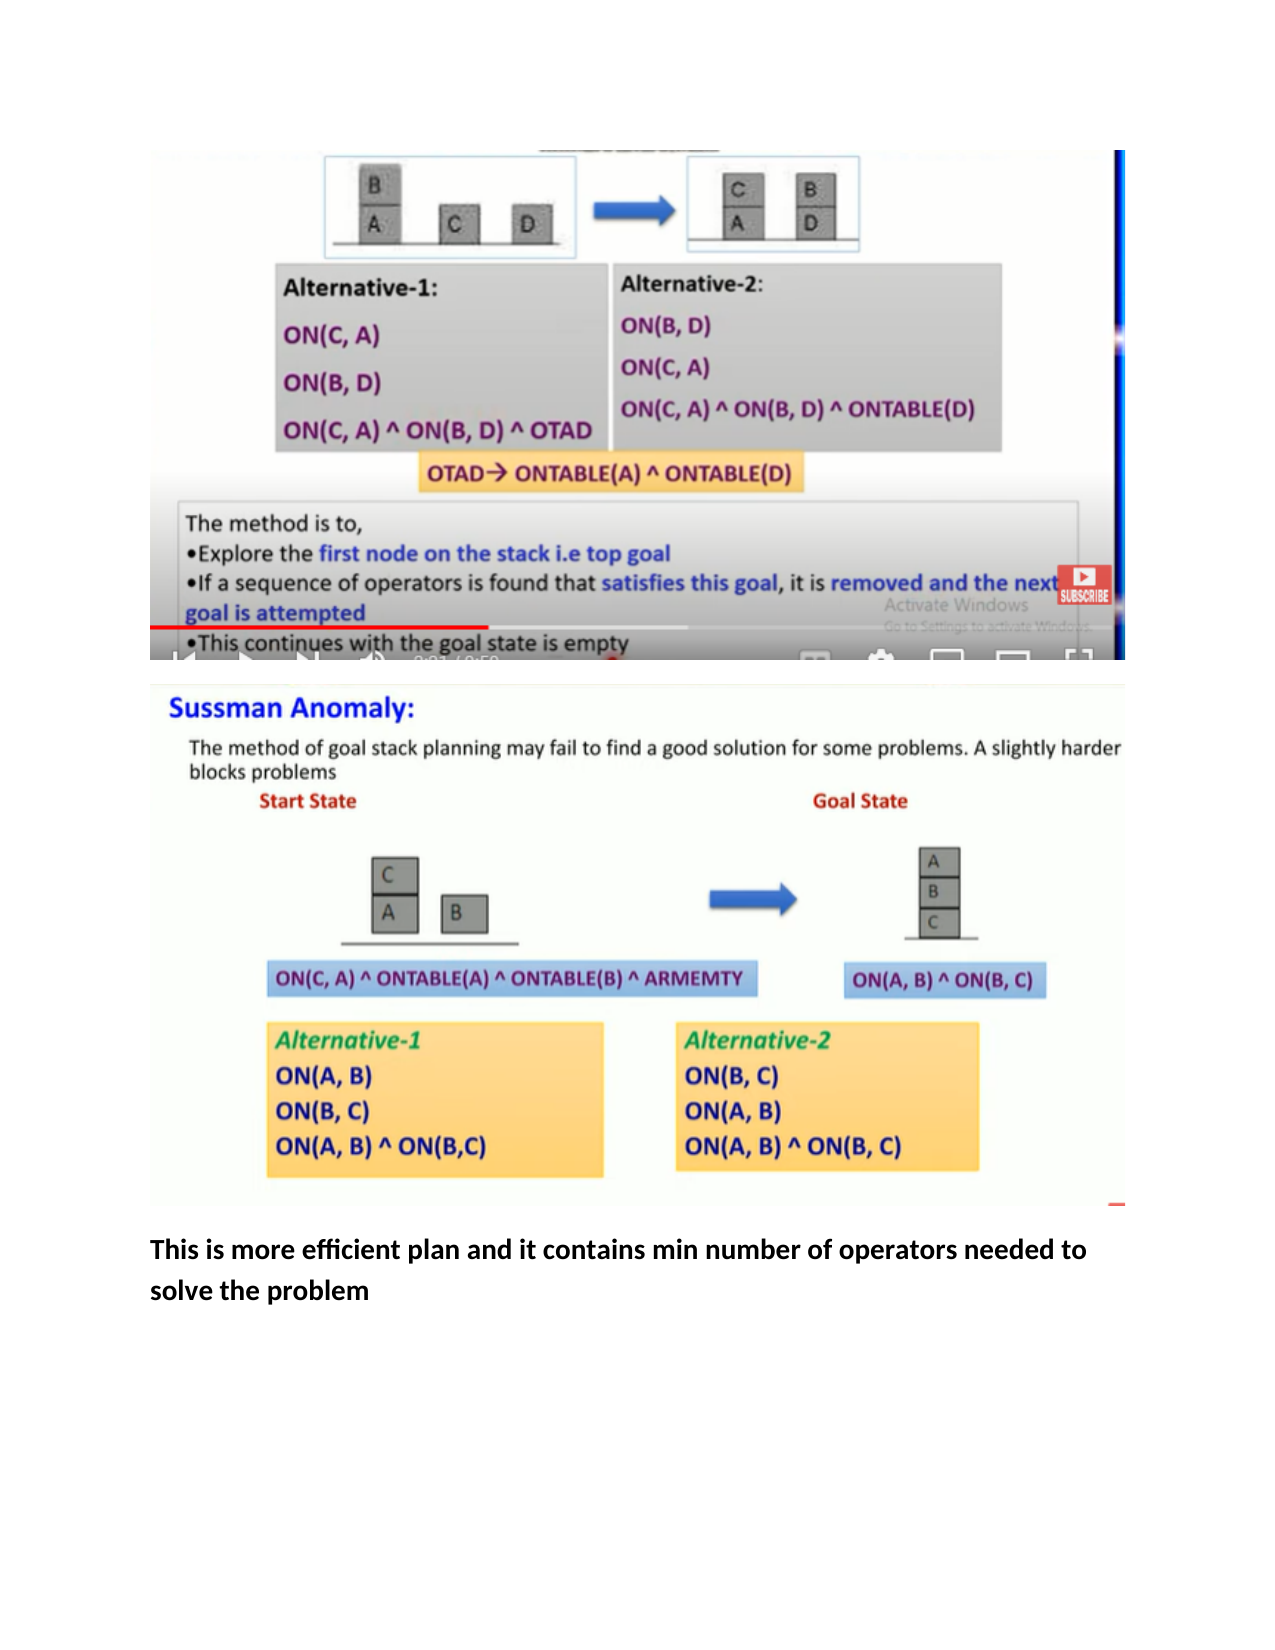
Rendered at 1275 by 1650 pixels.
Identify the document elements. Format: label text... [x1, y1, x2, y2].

picture [150, 150, 1125, 660]
text This is more efficient plan and it contains min number of operators needed to solve the problem [150, 1231, 1125, 1307]
picture [150, 684, 1125, 1206]
